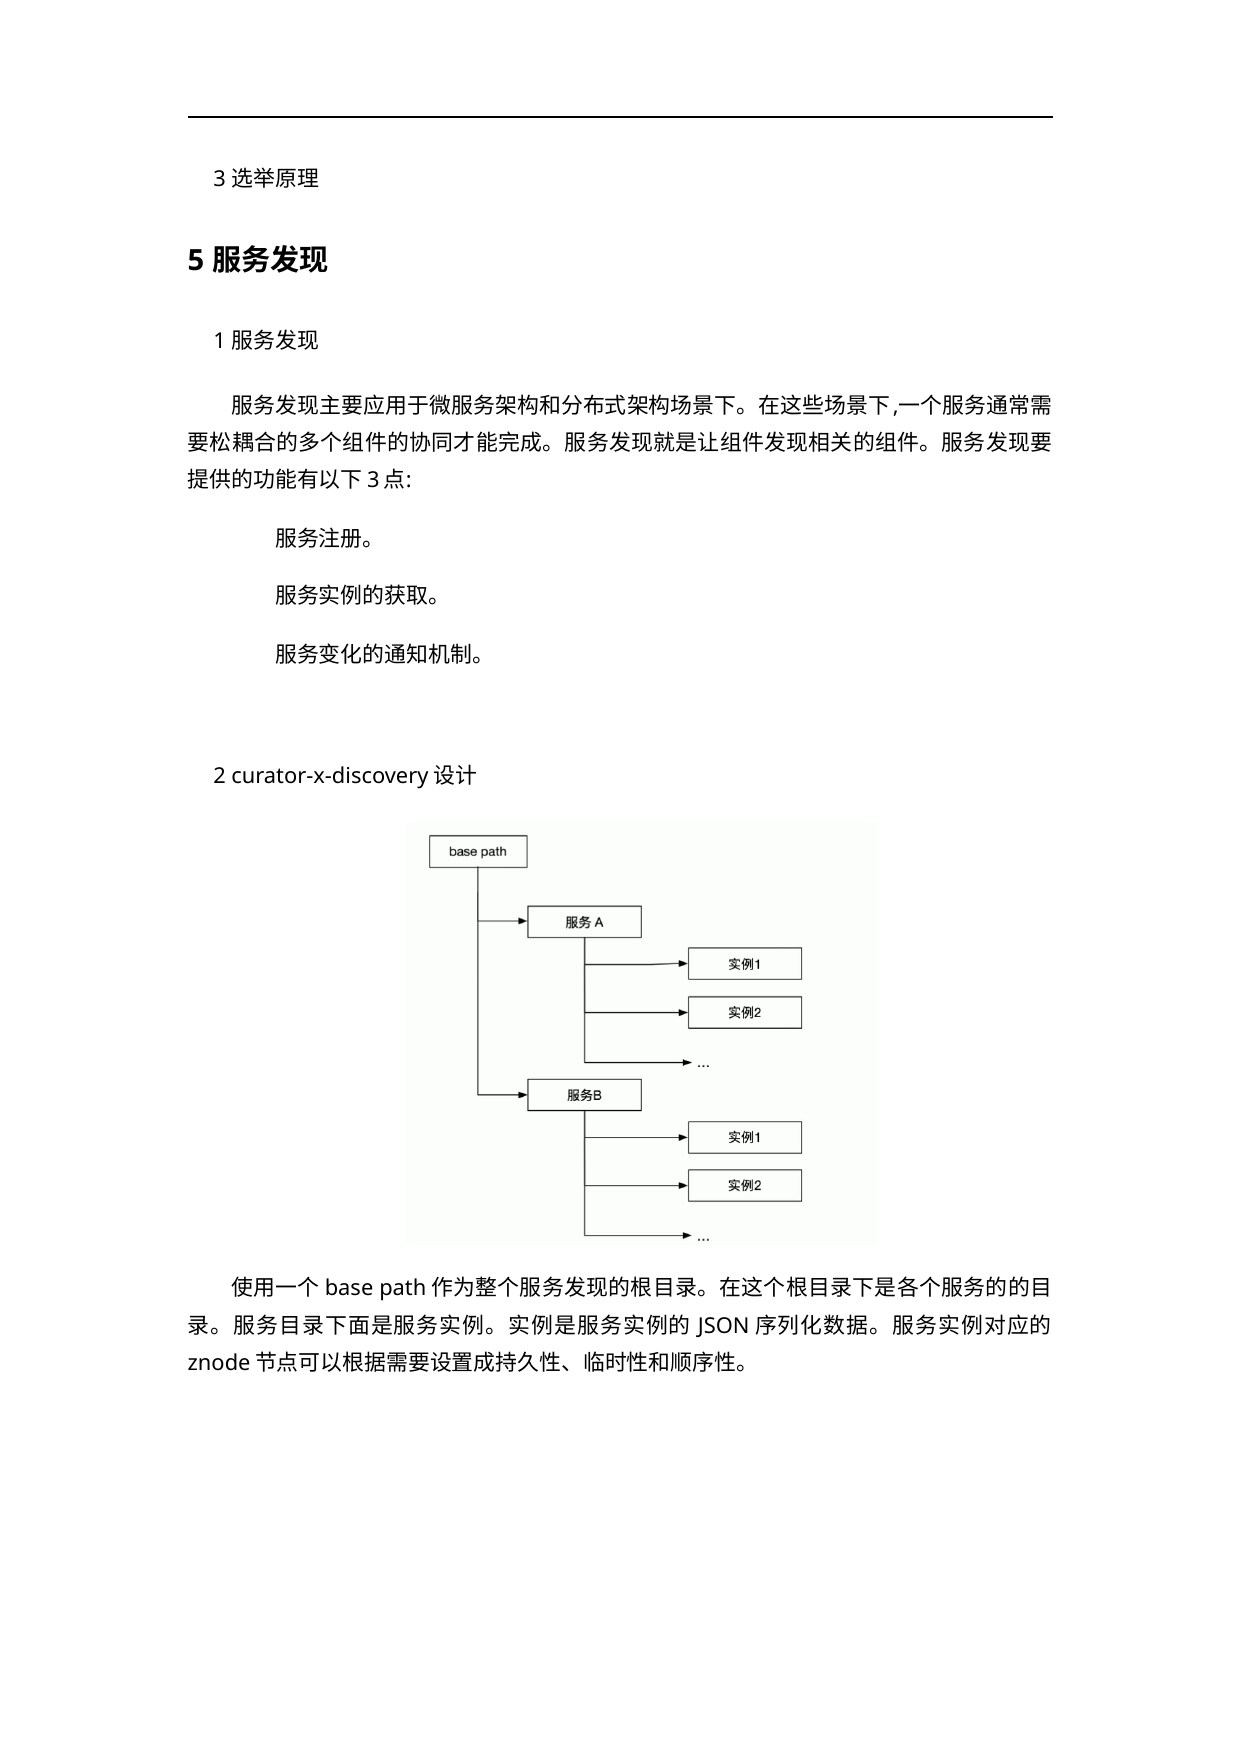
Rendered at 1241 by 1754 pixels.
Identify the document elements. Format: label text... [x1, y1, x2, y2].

text 服务变化的通知机制。 [231, 636, 1053, 669]
text 使用一个base path作为整个服务发现的根目录。在这个根目录下是各个服务的的目录。服务目录下面是服务实例。实例是服务实例的JSON序列化数据。服务实例对应的znode节点可以根据需要设置成持久性、临时性和顺序性。 [187, 1270, 1053, 1377]
subtitle curator-x-discovery设计 [187, 758, 1053, 791]
picture [405, 822, 879, 1245]
text 服务注册。 [231, 520, 1053, 553]
subtitle 服务发现 [187, 225, 1053, 290]
text 服务实例的获取。 [231, 578, 1053, 611]
subtitle 选举原理 [187, 161, 1053, 193]
subtitle 服务发现 [187, 323, 1053, 356]
text 服务发现主要应用于微服务架构和分布式架构场景下。在这些场景下,一个服务通常需要松耦合的多个组件的协同才能完成。服务发现就是让组件发现相关的组件。服务发现要提供的功能有以下3点: [187, 387, 1053, 494]
